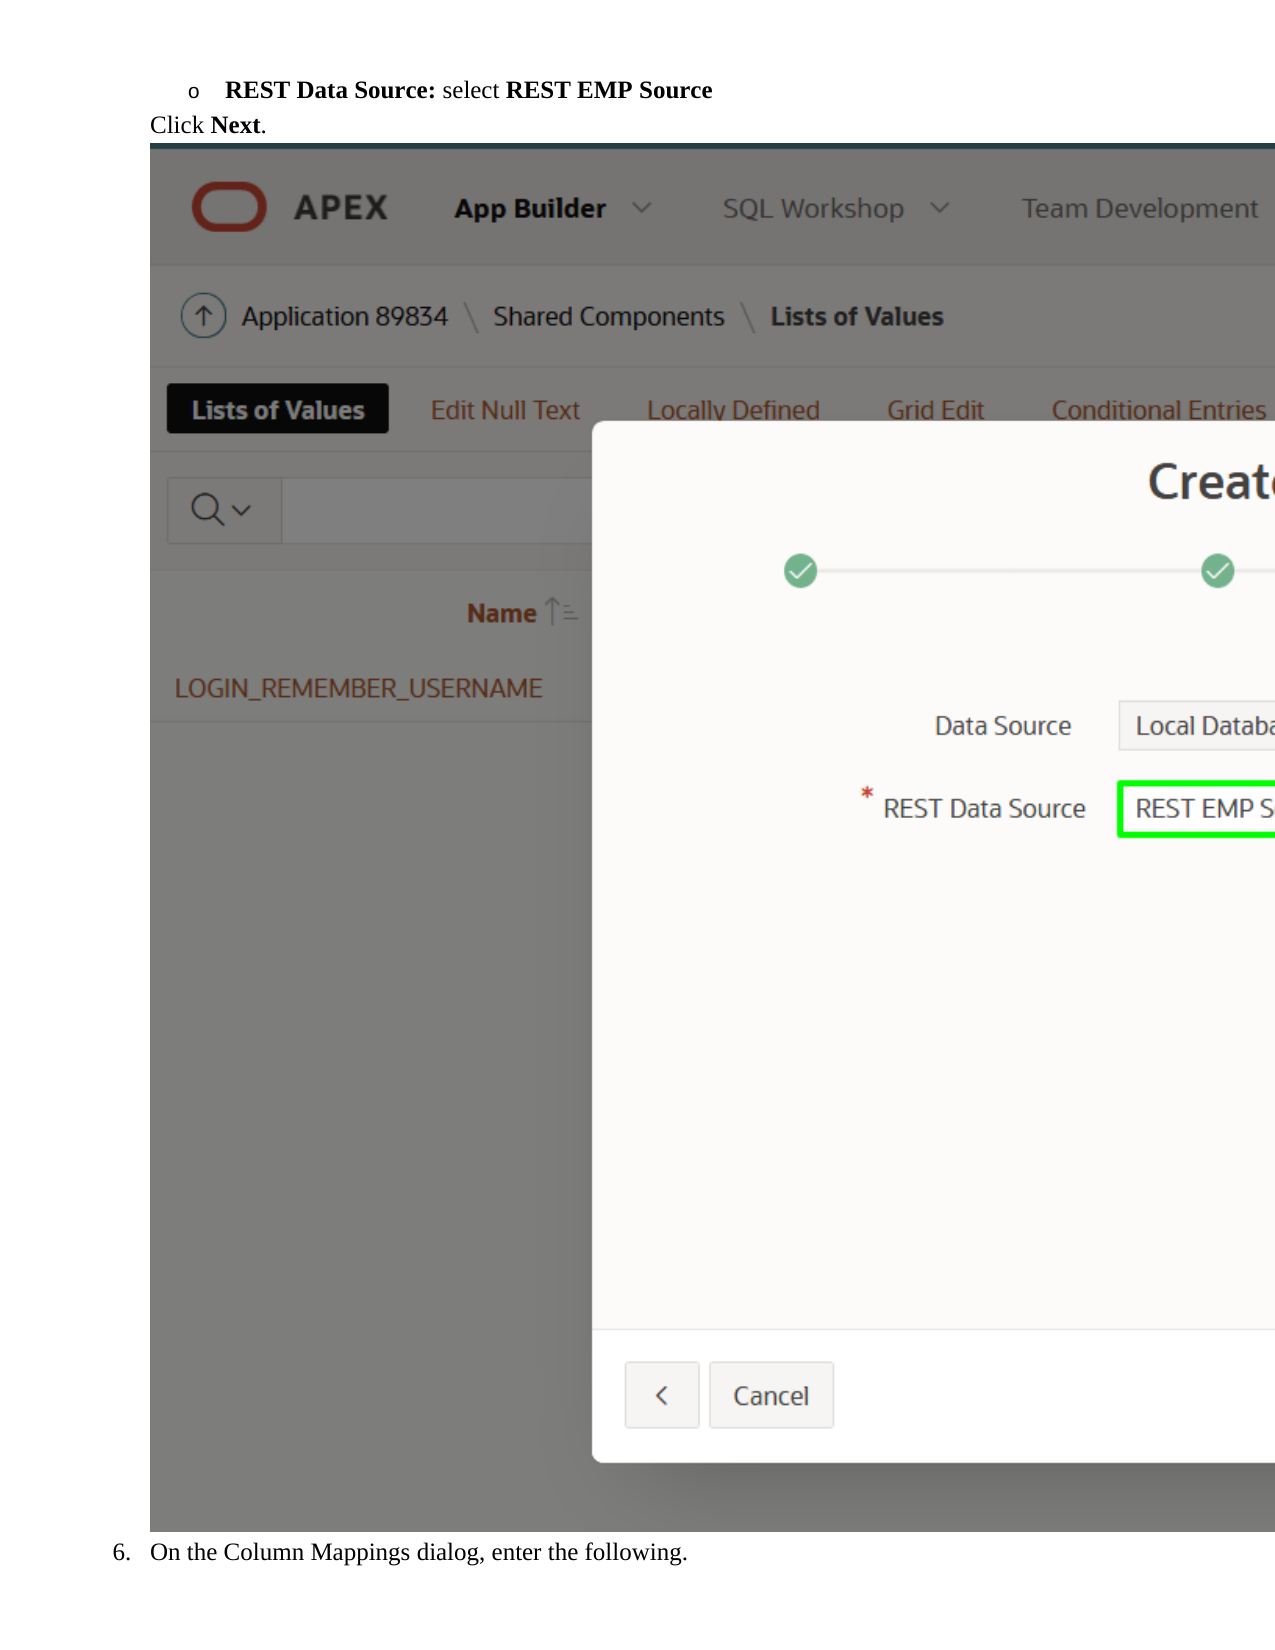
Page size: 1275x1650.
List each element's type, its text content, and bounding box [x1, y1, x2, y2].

text Click Next. [150, 110, 1200, 138]
picture [150, 143, 1275, 1532]
list On the Column Mappings dialog, enter the following. [112, 1537, 1200, 1566]
list REST Data Source: select REST EMP Source [187, 75, 1200, 104]
